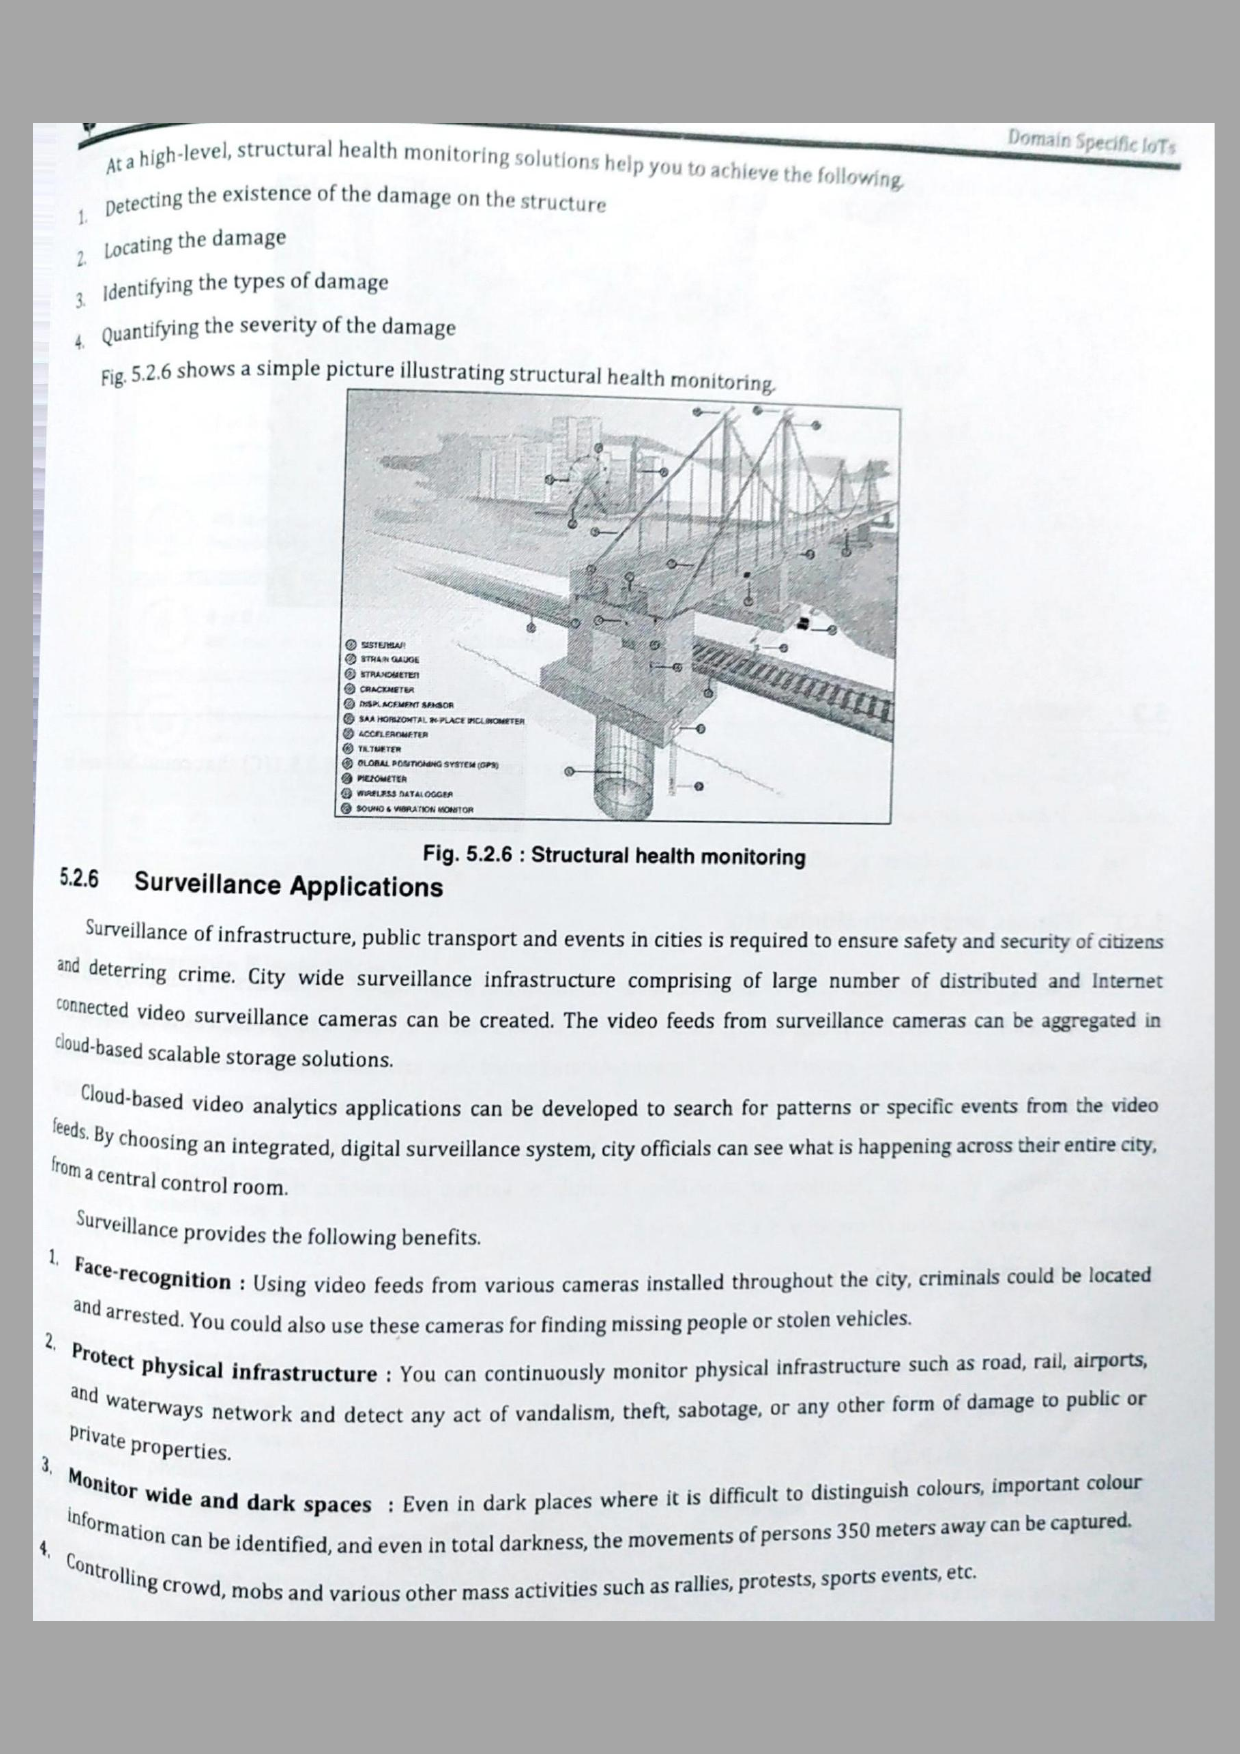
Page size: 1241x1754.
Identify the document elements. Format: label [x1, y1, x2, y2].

picture [33, 123, 1215, 1621]
